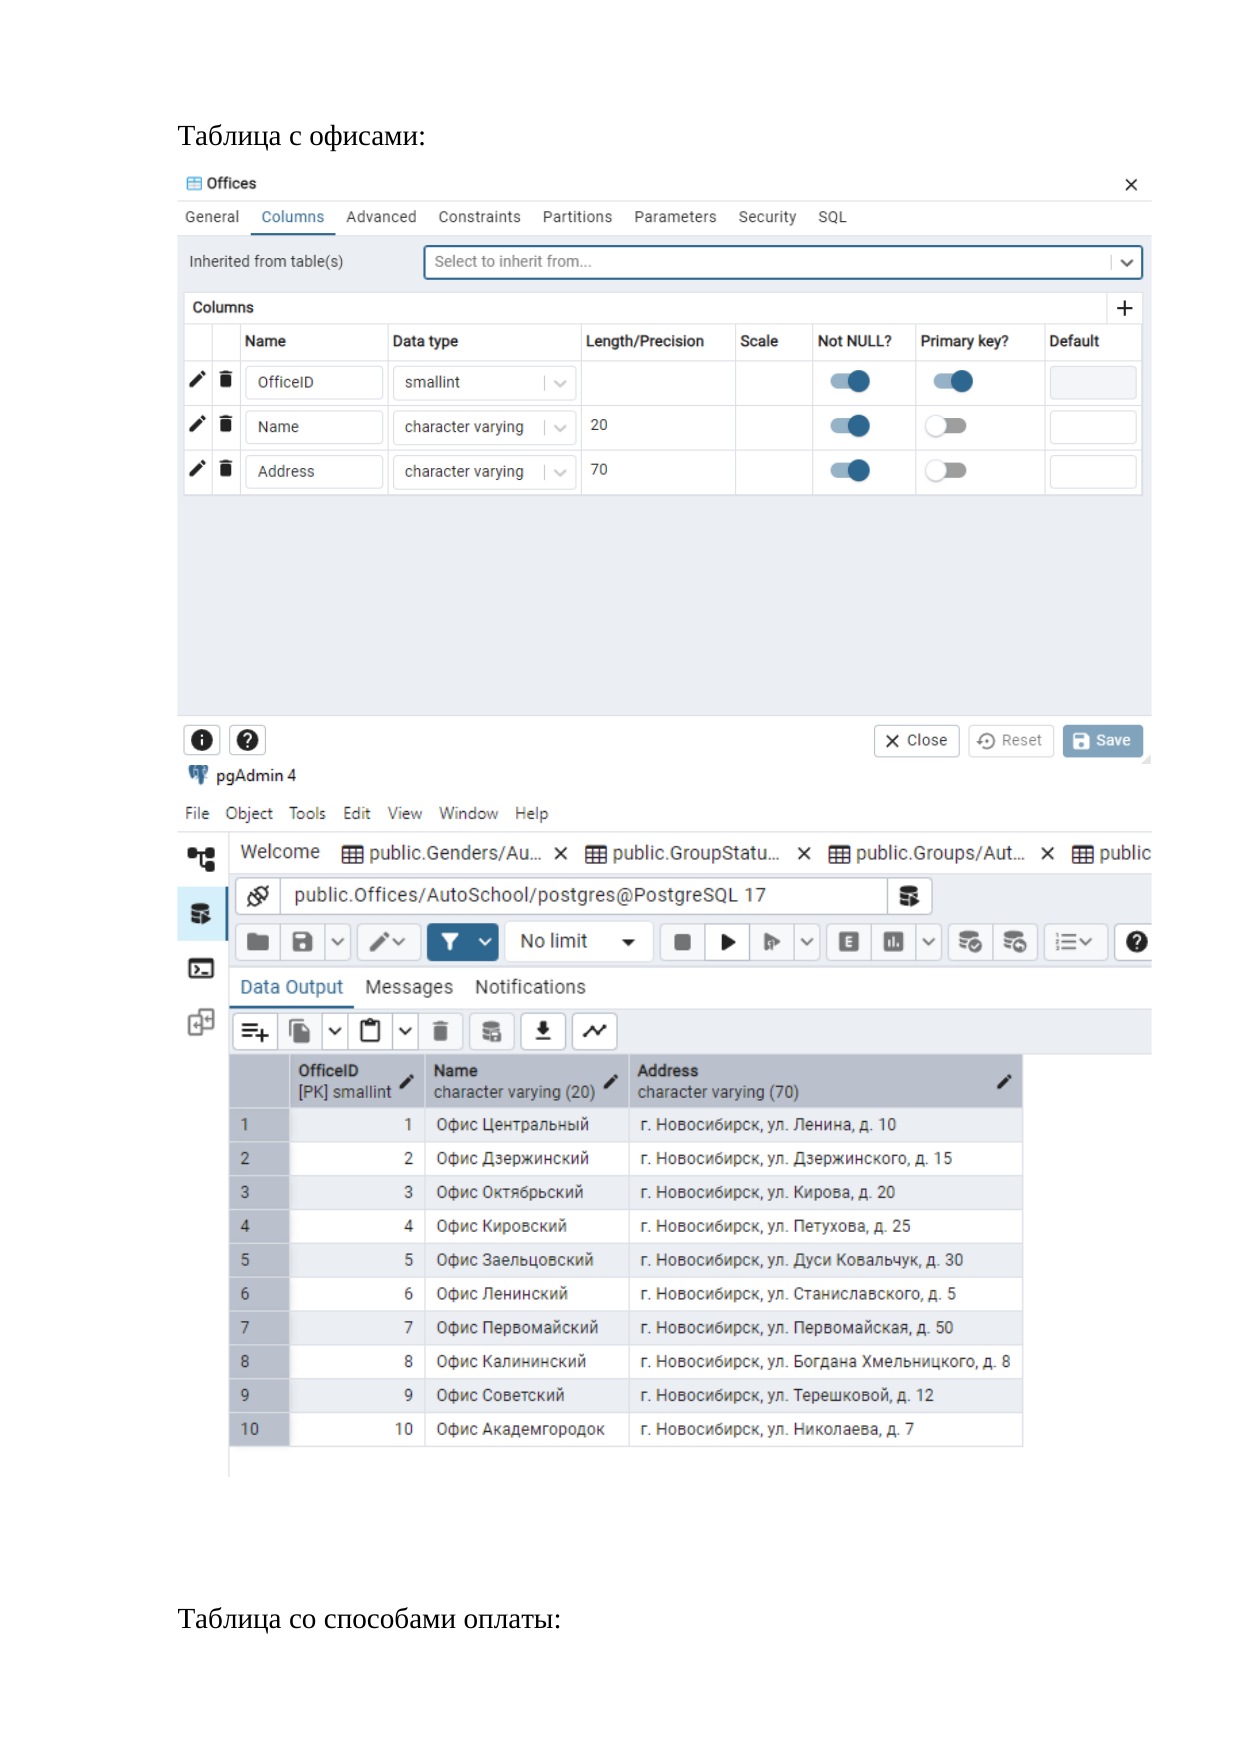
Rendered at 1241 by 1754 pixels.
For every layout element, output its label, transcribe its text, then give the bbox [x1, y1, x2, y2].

picture [177, 765, 1152, 1477]
text Таблица со способами оплаты: [177, 1601, 1152, 1634]
text Таблица с офисами: [177, 118, 1152, 152]
picture [177, 171, 1152, 764]
